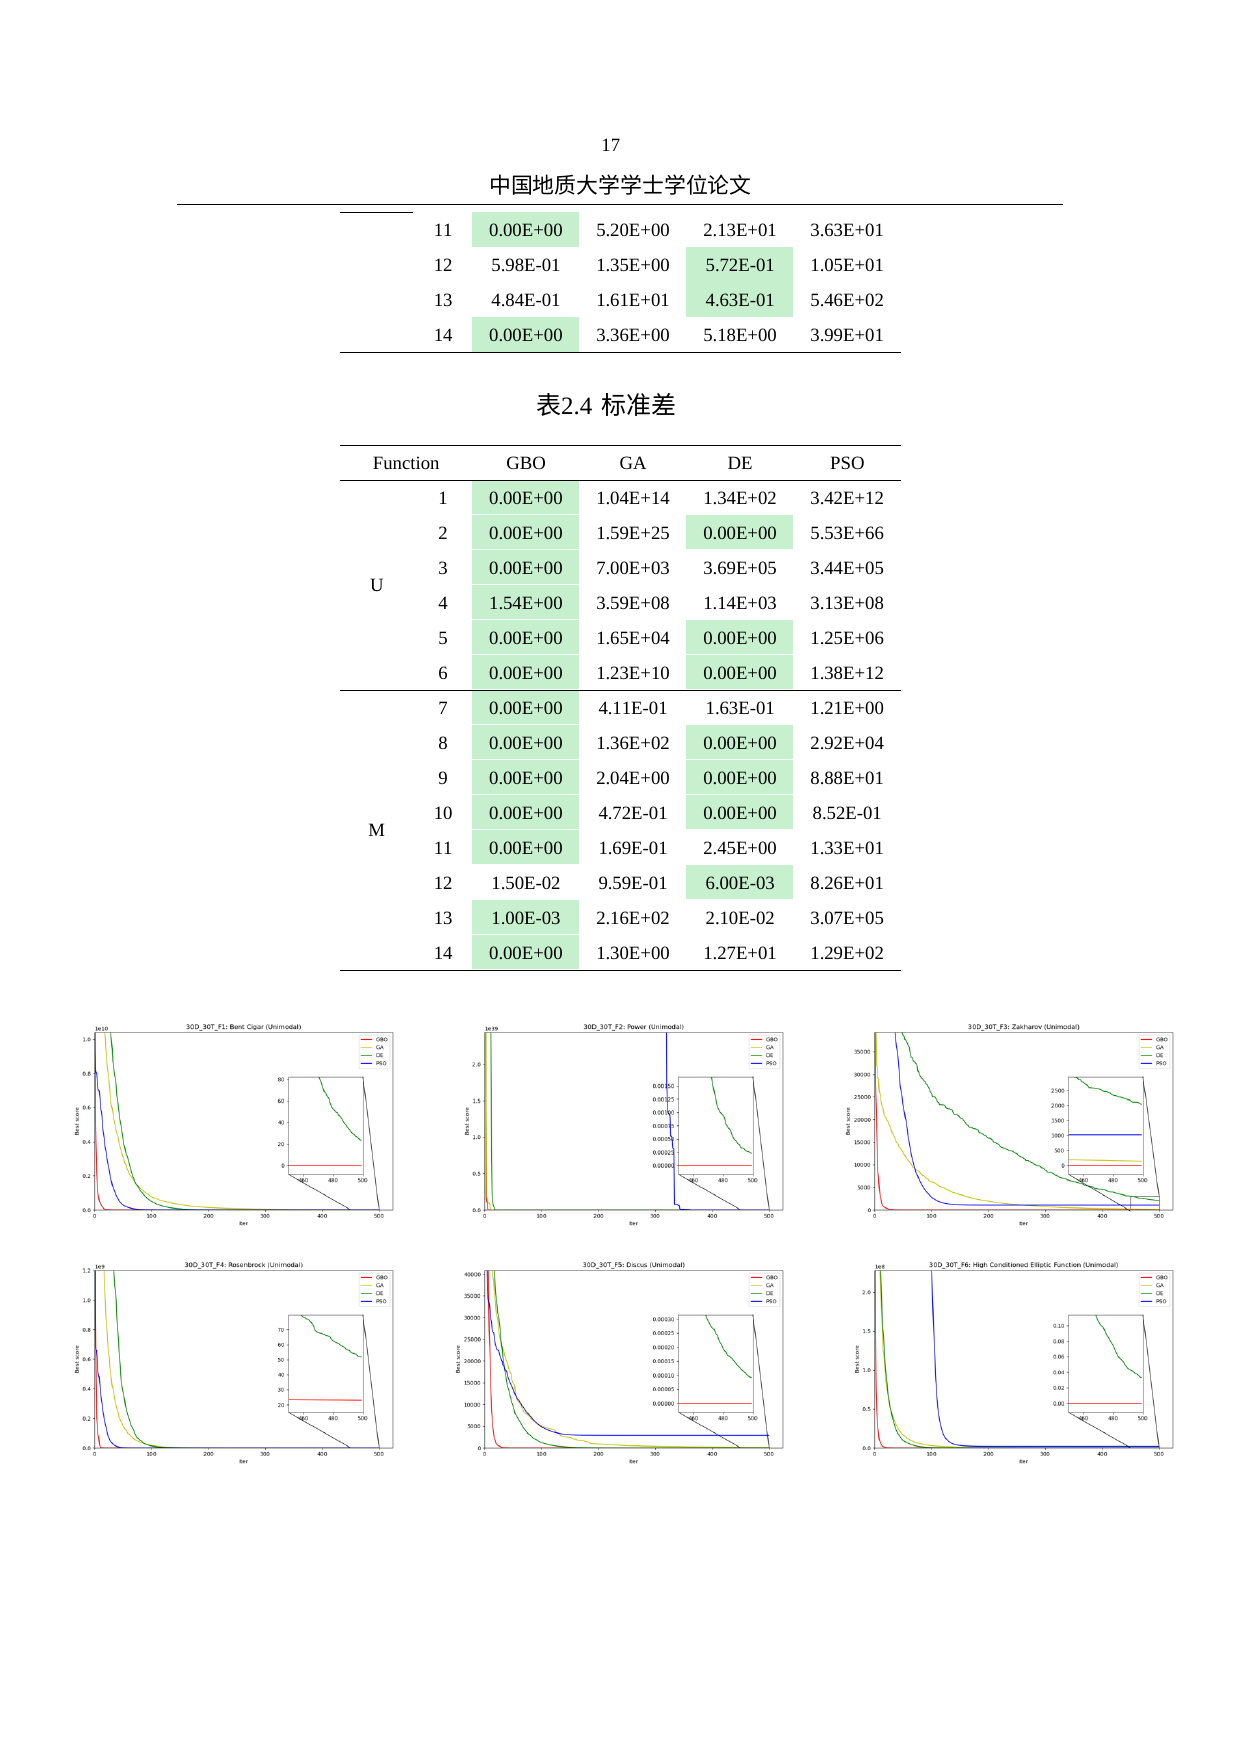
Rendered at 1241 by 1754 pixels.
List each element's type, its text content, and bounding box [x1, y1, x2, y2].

table_cell 0.00E+00 [472, 725, 579, 759]
table_cell 8 [413, 725, 472, 759]
table_cell 5.46E+02 [794, 282, 901, 317]
table_header [35, 1005, 425, 1242]
table_cell 0.00E+00 [472, 481, 579, 514]
table_cell 5.98E-01 [472, 247, 579, 282]
table_cell 1.63E-01 [686, 691, 793, 724]
table_cell 5.18E+00 [686, 317, 793, 352]
table_cell 11 [413, 212, 472, 247]
table_cell 5.20E+00 [579, 212, 686, 247]
table_cell 11 [413, 830, 472, 864]
table_cell 3.59E+08 [579, 585, 686, 619]
table_cell 0.00E+00 [686, 620, 793, 654]
table_cell 13 [413, 282, 472, 317]
table_cell 2.13E+01 [686, 212, 793, 247]
table_cell 0.00E+00 [472, 655, 579, 689]
table_cell 0.00E+00 [686, 655, 793, 689]
picture [46, 1242, 431, 1473]
table_cell 4.72E-01 [579, 795, 686, 829]
table_cell 12 [413, 865, 472, 899]
table_cell 7 [413, 691, 472, 724]
table_cell 1.61E+01 [579, 282, 686, 317]
table_cell 2.16E+02 [579, 900, 686, 934]
table_cell 4.11E-01 [579, 691, 686, 724]
table_cell 3.13E+08 [794, 585, 901, 619]
table_cell 2 [413, 515, 472, 549]
table_cell 6 [413, 655, 472, 689]
table_header [815, 1005, 1205, 1242]
table_cell 3.69E+05 [686, 550, 793, 584]
picture [826, 1242, 1210, 1473]
table_cell 1.29E+02 [794, 935, 901, 969]
table_cell 5 [413, 620, 472, 654]
table_cell 0.00E+00 [472, 691, 579, 724]
table_cell 9.59E-01 [579, 865, 686, 899]
table_cell 1.21E+00 [794, 691, 901, 724]
table_cell 1.25E+06 [794, 620, 901, 654]
table_cell PSO [794, 446, 901, 479]
table_cell 10 [413, 795, 472, 829]
table_cell 1.05E+01 [794, 247, 901, 282]
table_cell 14 [413, 317, 472, 352]
table_cell 7.00E+03 [579, 550, 686, 584]
table_cell GA [579, 446, 686, 479]
table_cell 1.33E+01 [794, 830, 901, 864]
table_cell 1.04E+14 [579, 481, 686, 514]
table_cell 1.54E+00 [472, 585, 579, 619]
table_cell 4.84E-01 [472, 282, 579, 317]
table_cell 5.53E+66 [794, 515, 901, 549]
table_cell 14 [413, 935, 472, 969]
table_cell 1.36E+02 [579, 725, 686, 759]
table_cell 1.38E+12 [794, 655, 901, 689]
table_cell 8.26E+01 [794, 865, 901, 899]
table_cell 4.63E-01 [686, 282, 793, 317]
table_cell 13 [413, 900, 472, 934]
table_cell 1.27E+01 [686, 935, 793, 969]
picture [46, 1004, 431, 1235]
table_cell 3.44E+05 [794, 550, 901, 584]
table_cell 0.00E+00 [472, 760, 579, 794]
table_cell [35, 1242, 425, 1480]
table_cell 0.00E+00 [472, 317, 579, 352]
table_cell 9 [413, 760, 472, 794]
table_cell 1.34E+02 [686, 481, 793, 514]
table_cell 0.00E+00 [472, 830, 579, 864]
table_cell 0.00E+00 [472, 795, 579, 829]
table_cell 1.00E-03 [472, 900, 579, 934]
table_cell 1.14E+03 [686, 585, 793, 619]
table_cell 4 [413, 585, 472, 619]
table_cell [425, 1242, 815, 1480]
table_cell 1.30E+00 [579, 935, 686, 969]
table_cell 5.72E-01 [686, 247, 793, 282]
table_cell 1.65E+04 [579, 620, 686, 654]
table_cell 0.00E+00 [686, 795, 793, 829]
table_cell 3.63E+01 [794, 212, 901, 247]
table_cell 12 [413, 247, 472, 282]
picture [826, 1004, 1210, 1235]
picture [436, 1242, 821, 1473]
table_cell DE [686, 446, 793, 479]
table_cell 0.00E+00 [686, 725, 793, 759]
table_cell 8.88E+01 [794, 760, 901, 794]
table_cell 2.04E+00 [579, 760, 686, 794]
table_cell GBO [472, 446, 579, 479]
table_cell 2.10E-02 [686, 900, 793, 934]
table_cell 6.00E-03 [686, 865, 793, 899]
picture [436, 1004, 821, 1235]
table_cell 1.69E-01 [579, 830, 686, 864]
table_cell 标准差 [340, 353, 901, 444]
table_cell 3.42E+12 [794, 481, 901, 514]
table_cell 3.99E+01 [794, 317, 901, 352]
table_cell 0.00E+00 [472, 550, 579, 584]
table_cell 3 [413, 550, 472, 584]
table_cell 0.00E+00 [472, 935, 579, 969]
table_cell U [340, 481, 413, 689]
table_header [425, 1005, 815, 1242]
table_cell 1.23E+10 [579, 655, 686, 689]
table_cell 2.92E+04 [794, 725, 901, 759]
table_cell 0.00E+00 [472, 620, 579, 654]
table_cell 1.50E-02 [472, 865, 579, 899]
table_cell 1.35E+00 [579, 247, 686, 282]
table_cell 8.52E-01 [794, 795, 901, 829]
table_cell Function [340, 446, 472, 479]
table_cell 3.36E+00 [579, 317, 686, 352]
table_cell 3.07E+05 [794, 900, 901, 934]
table_cell 0.00E+00 [686, 515, 793, 549]
table_cell 1.59E+25 [579, 515, 686, 549]
table_cell 2.45E+00 [686, 830, 793, 864]
table_cell [815, 1242, 1205, 1480]
table_cell 0.00E+00 [472, 515, 579, 549]
table_cell 0.00E+00 [686, 760, 793, 794]
table_cell 1 [413, 481, 472, 514]
table_cell 0.00E+00 [472, 212, 579, 247]
table_cell M [340, 691, 413, 969]
